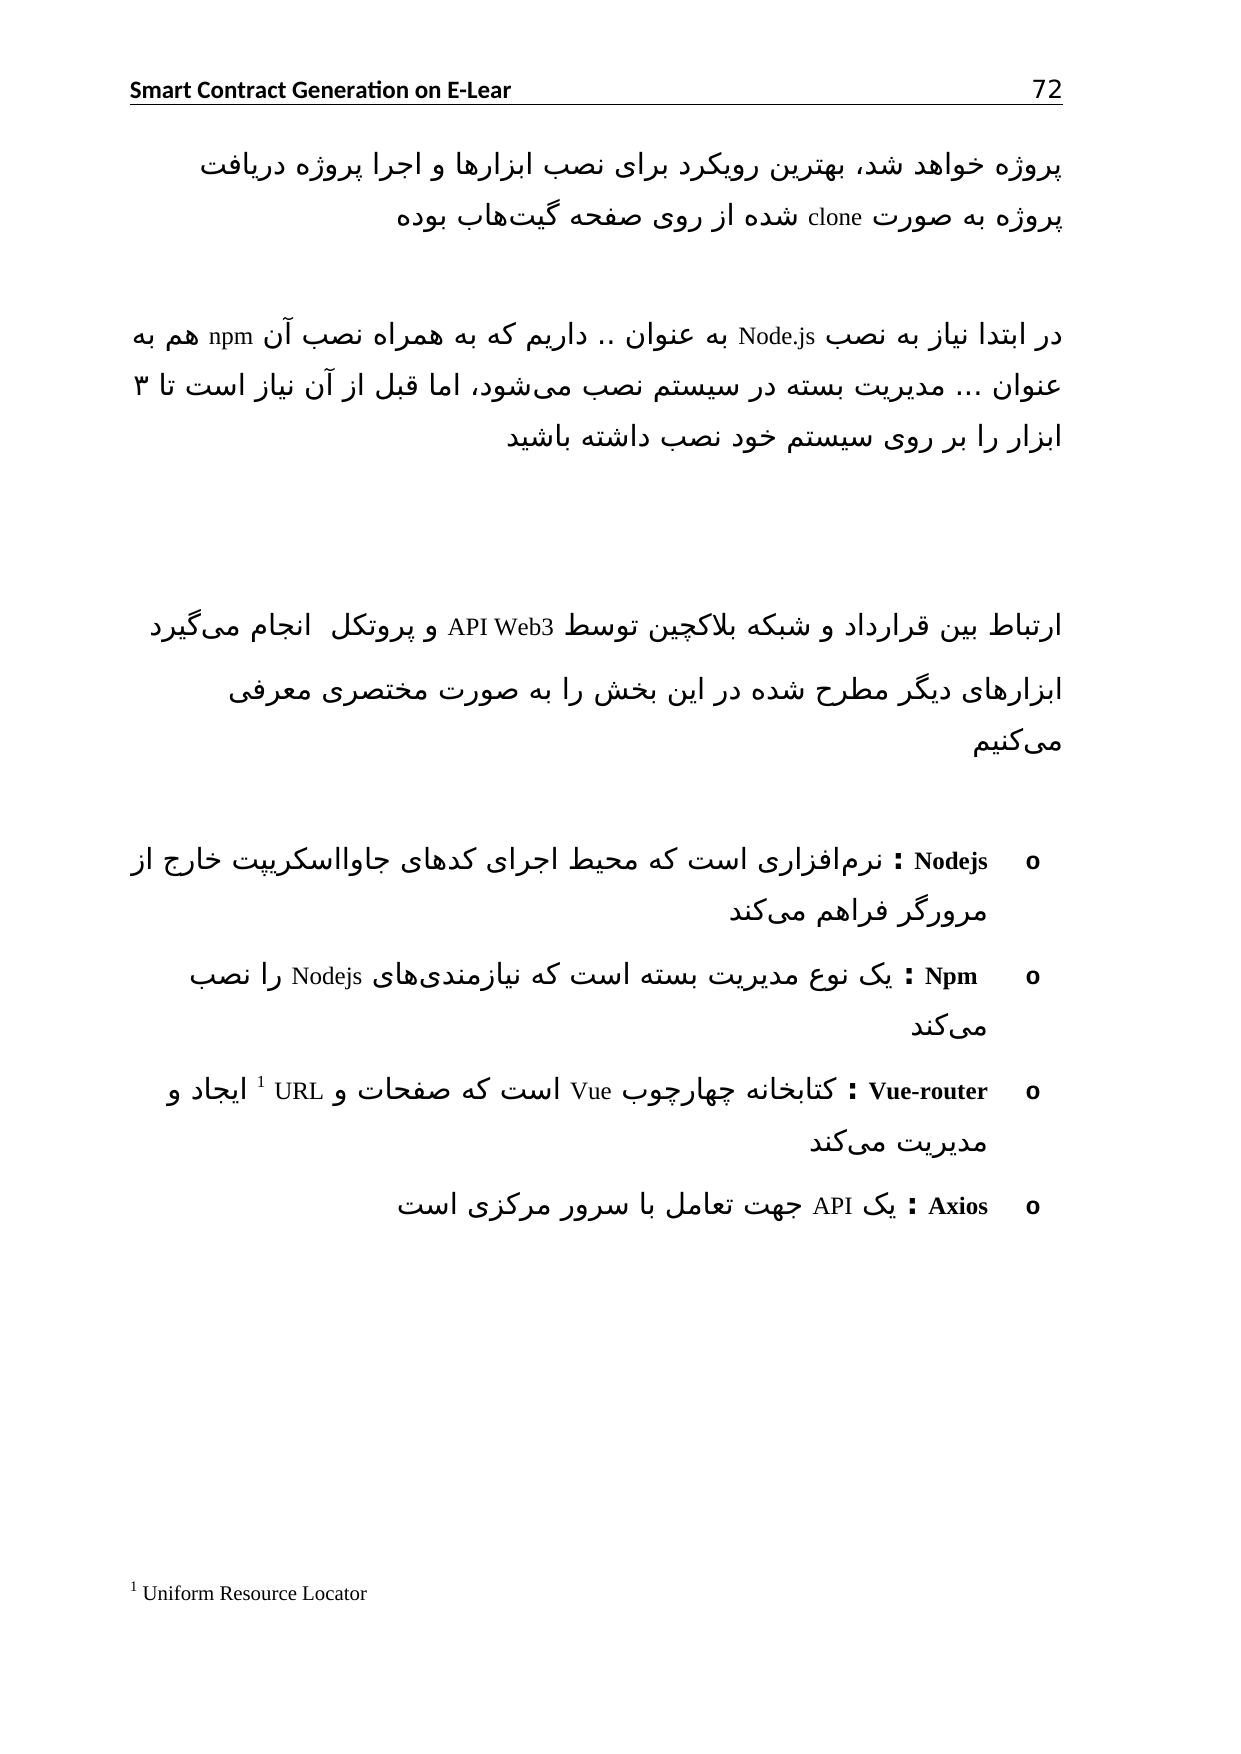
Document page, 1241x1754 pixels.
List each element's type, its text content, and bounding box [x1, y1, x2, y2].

text ابزار‌های دیگر مطرح شده در این بخش‌ را به صورت مختصری معرفی می‌کنیم [130, 672, 1063, 757]
list Npm : یک نوع مدیریت بسته است که نیازمندی‌های Nodejs را نصب می‌کند [130, 957, 1026, 1043]
text ارتباط بین قرارداد و شبکه بلاکچین توسط API Web3 و پروتکل انجام می‌گیرد [130, 609, 1063, 643]
list Nodejs : نرم‌افزاری است که محیط اجرای کدهای جاوااسکریپت خارج از مرورگر فراهم می‌کند [130, 842, 1026, 928]
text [130, 148, 1063, 233]
text در ابتدا نیاز به نصب Node.js به عنوان .. داریم که به همراه نصب آن npm هم به عنوان ... مدیریت بسته در سیستم نصب می‌شود، اما قبل از آن نیاز است تا ۳ ابزار را بر روی سیستم خود نصب داشته باشید [130, 318, 1063, 453]
list Axios : یک API جهت تعامل با سرور مرکزی است [130, 1187, 1026, 1222]
list Vue-router : کتابخانه چهارچوب Vue است که صفحات و URL ایجاد و مدیریت می‌کند [130, 1072, 1026, 1158]
